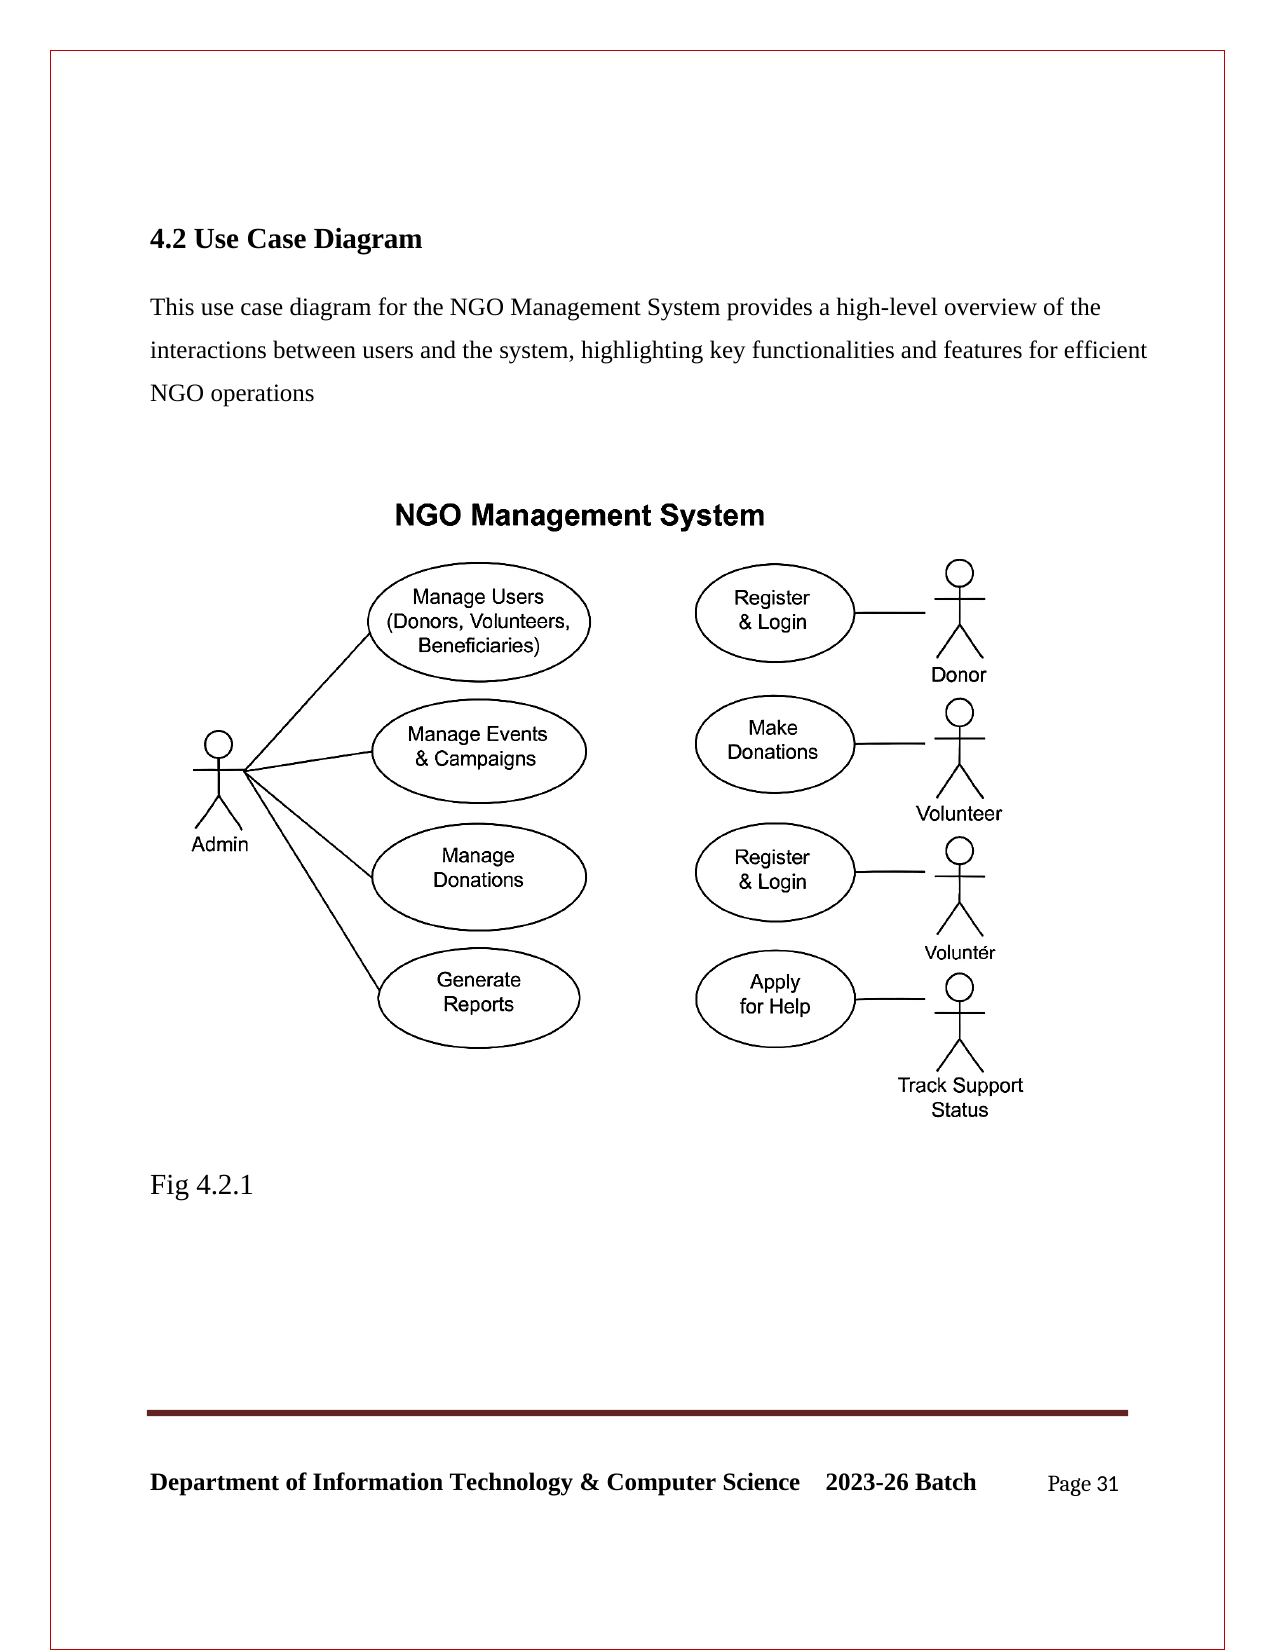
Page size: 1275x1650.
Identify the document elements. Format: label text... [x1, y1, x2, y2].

text This use case diagram for the NGO Management System provides a high-level overview of the interactions between users and the system, highlighting key functionalities and features for efficient NGO operations [150, 292, 1162, 407]
text Fig 4.2.1 [150, 1167, 1162, 1201]
subtitle Use Case Diagram [150, 221, 1162, 255]
picture [112, 479, 1088, 1130]
